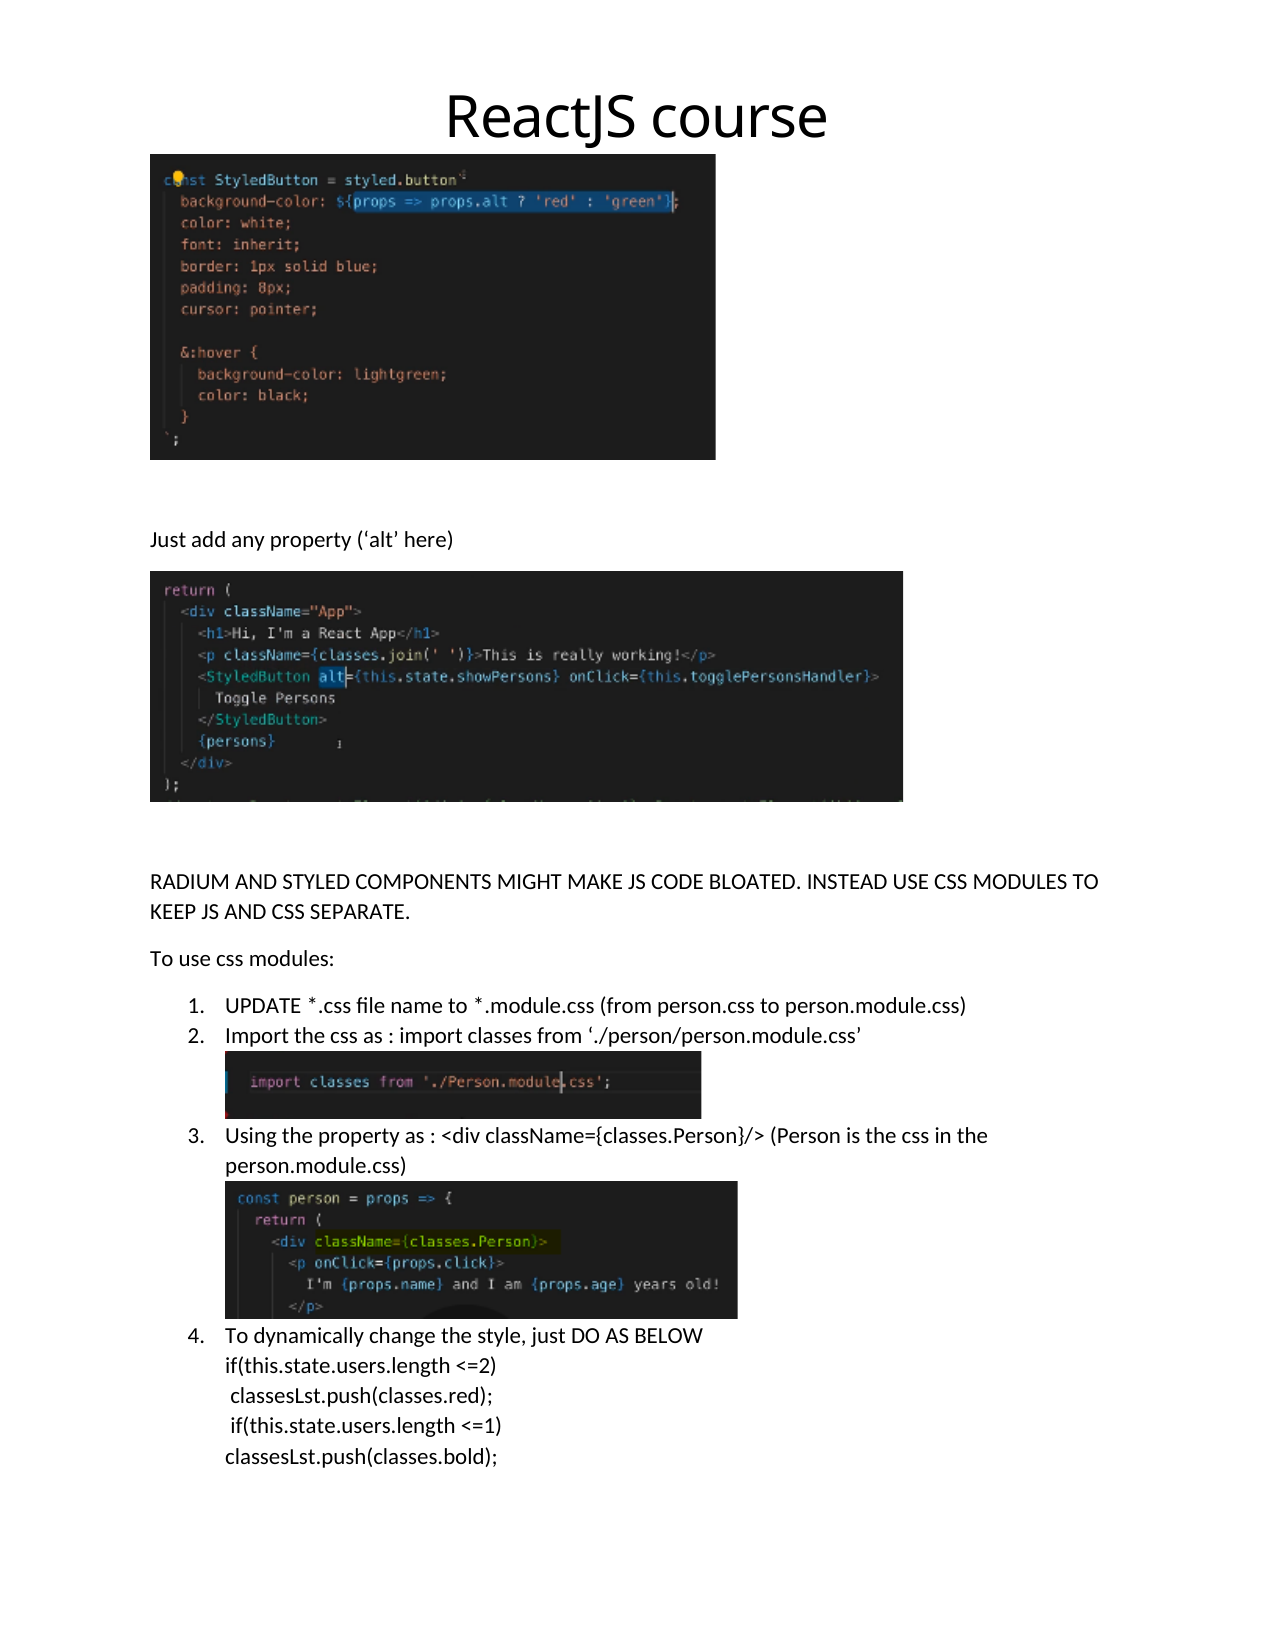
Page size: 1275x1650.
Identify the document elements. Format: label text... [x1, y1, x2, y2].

picture [150, 154, 716, 460]
picture [225, 1051, 702, 1119]
text RADIUM AND STYLED COMPONENTS MIGHT MAKE JS CODE BLOATED. INSTEAD USE CSS MODULES TO KEEP JS AND CSS SEPARATE. [150, 867, 1125, 925]
list classesLst.push(classes.bold); [225, 1442, 1125, 1470]
list classesLst.push(classes.red); [225, 1381, 1125, 1409]
text To use css modules: [150, 944, 1125, 972]
list if(this.state.users.length <=1) [225, 1412, 1125, 1440]
picture [150, 571, 904, 802]
list To dynamically change the style, just DO AS BELOW [187, 1321, 1125, 1349]
list UPDATE *.css file name to *.module.css (from person.css to person.module.css) [187, 991, 1125, 1019]
list Using the property as : <div className={classes.Person}/> (Person is the css in the person.module.css) [187, 1121, 1125, 1179]
picture [225, 1181, 738, 1319]
list if(this.state.users.length <=2) [225, 1351, 1125, 1379]
text Just add any property (‘alt’ here) [150, 525, 1125, 553]
list Import the css as : import classes from ‘./person/person.module.css’ [187, 1021, 1125, 1049]
